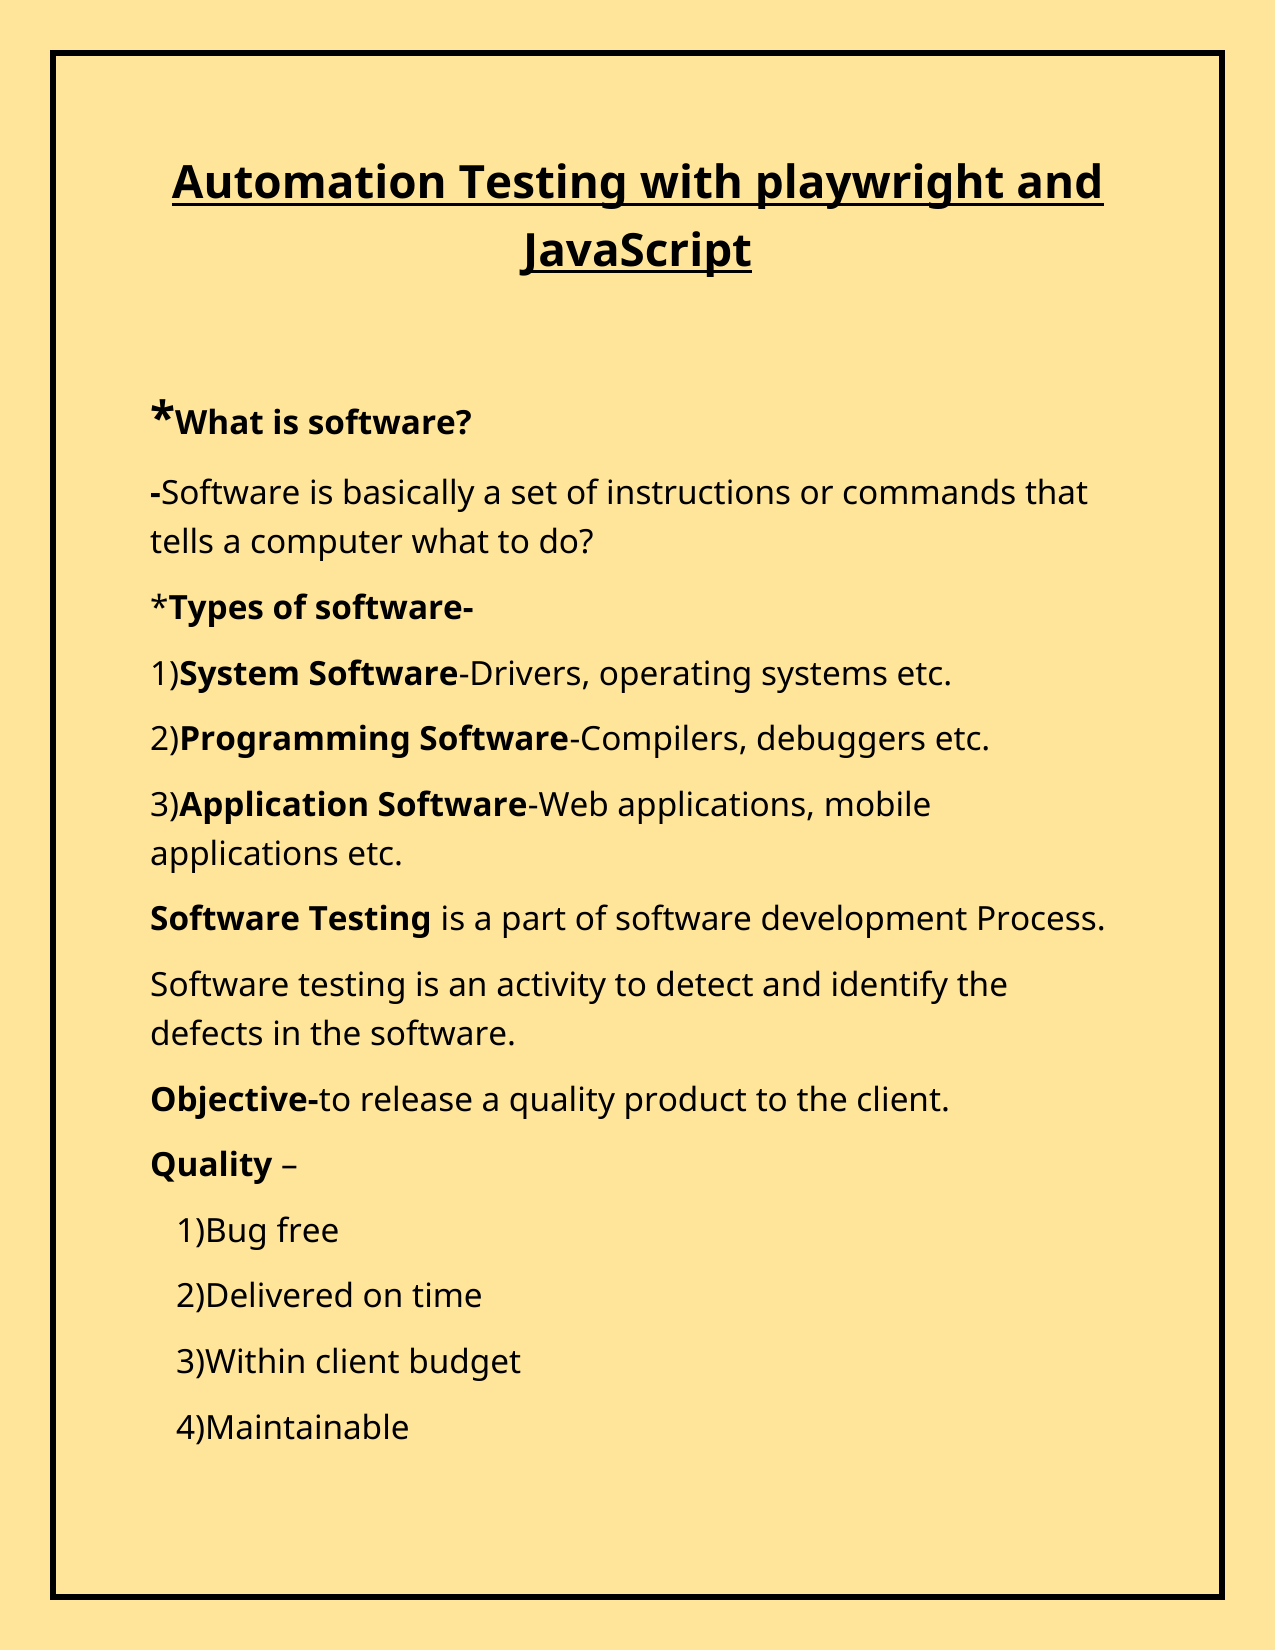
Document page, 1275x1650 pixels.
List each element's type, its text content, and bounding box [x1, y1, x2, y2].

text *Types of software- [150, 584, 1125, 629]
text 2)Programming Software-Compilers, debuggers etc. [150, 715, 1125, 760]
text Software Testing is a part of software development Process. [150, 895, 1125, 941]
text -Software is basically a set of instructions or commands that tells a computer what to do? [150, 469, 1125, 563]
text 3)Application Software-Web applications, mobile applications etc. [150, 781, 1125, 875]
text Quality – [150, 1141, 1125, 1186]
text 1)System Software-Drivers, operating systems etc. [150, 649, 1125, 695]
text 3)Within client budget [150, 1338, 1125, 1383]
text 4)Maintainable [150, 1403, 1125, 1449]
text Software testing is an activity to detect and identify the defects in the software. [150, 961, 1125, 1055]
text 2)Delivered on time [150, 1272, 1125, 1318]
text Objective-to release a quality product to the client. [150, 1075, 1125, 1121]
text *What is software? [150, 385, 1125, 448]
text 1)Bug free [150, 1207, 1125, 1252]
text Automation Testing with playwright and JavaScript [150, 150, 1125, 280]
